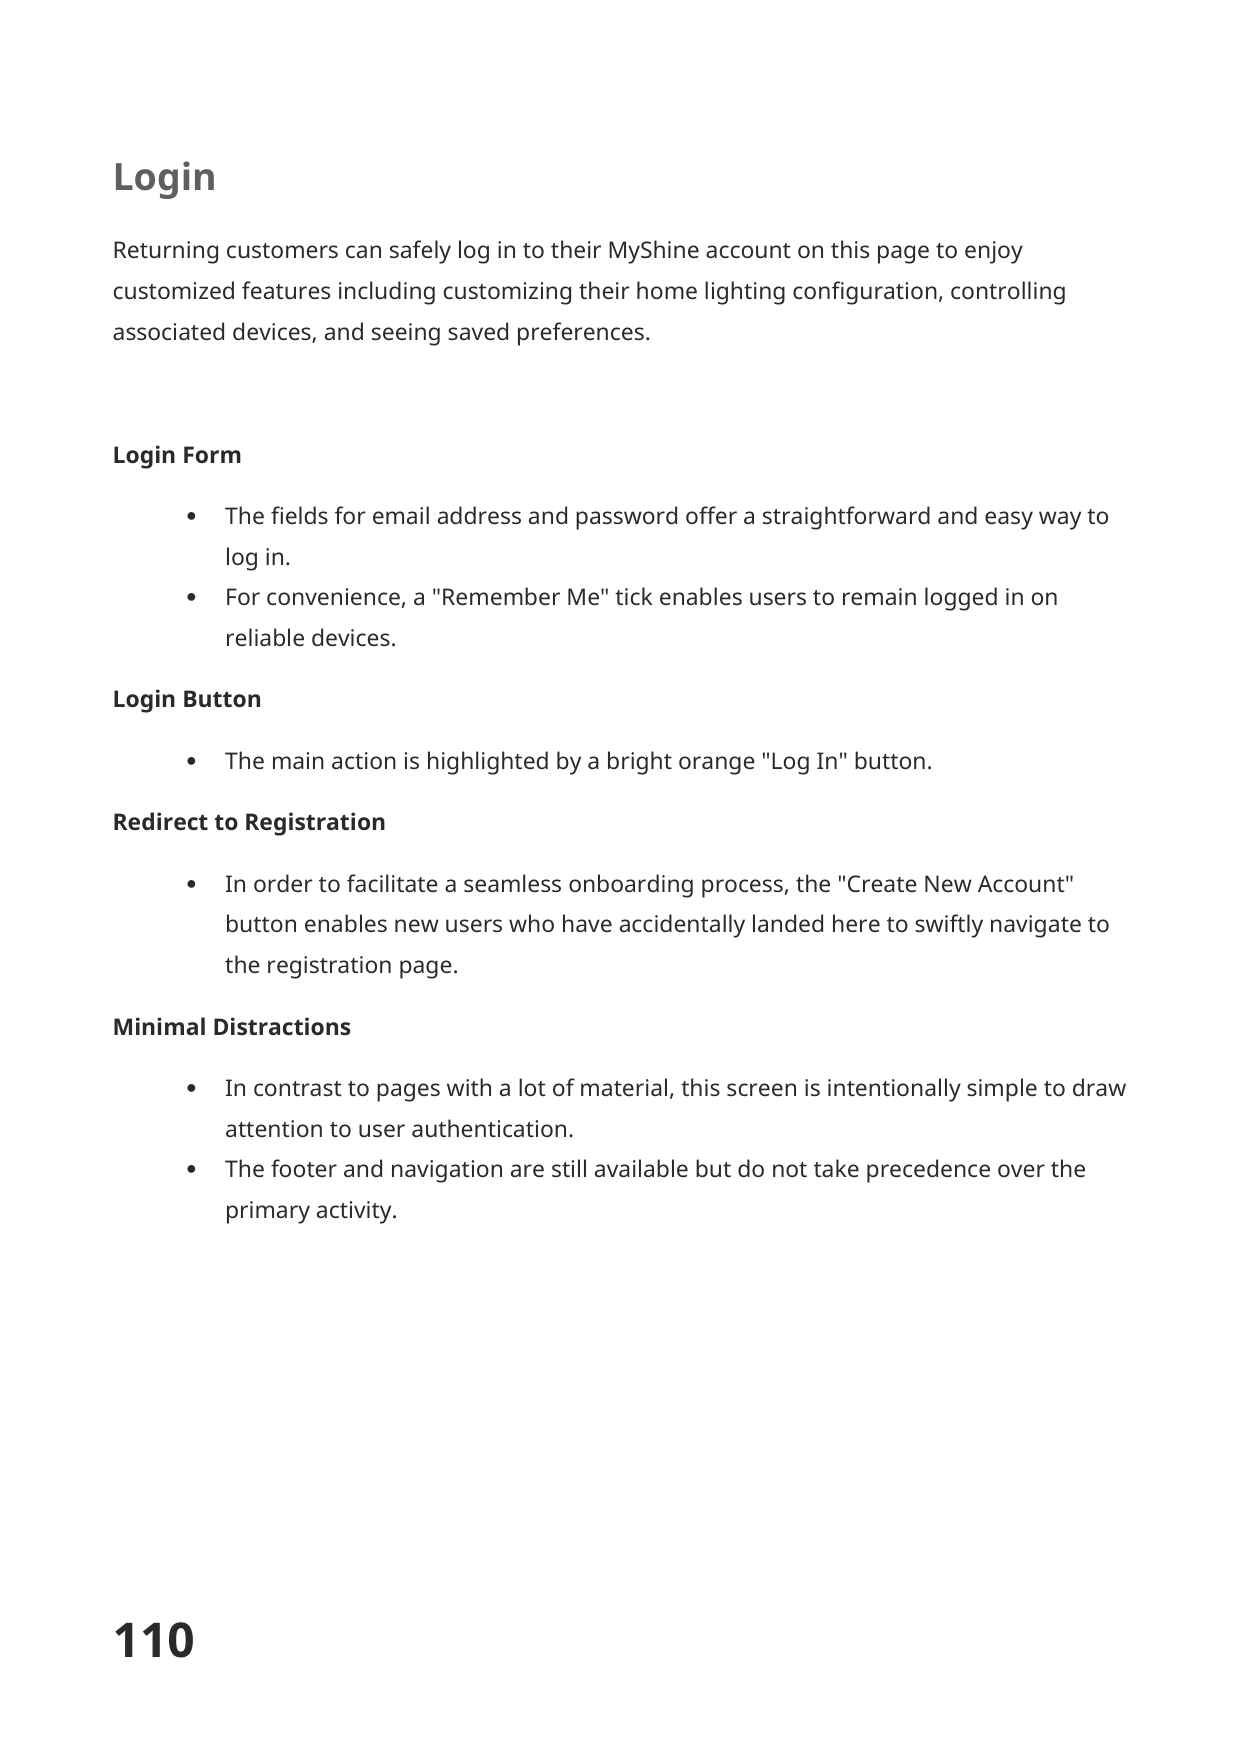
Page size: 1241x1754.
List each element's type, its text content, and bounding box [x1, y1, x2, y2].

list The main action is highlighted by a bright orange "Log In" button. [187, 745, 1128, 776]
subtitle Login [112, 150, 1128, 201]
text Returning customers can safely log in to their MyShine account on this page to enjoy customized features including customizing their home lighting configuration, controlling associated devices, and seeing saved preferences. [112, 234, 1128, 347]
list In contrast to pages with a lot of material, this screen is intentionally simple to draw attention to user authentication. [187, 1072, 1128, 1144]
text Login Button [112, 683, 1128, 714]
text Minimal Distractions [112, 1010, 1128, 1042]
text Login Form [112, 438, 1128, 470]
list For convenience, a "Remember Me" tick enables users to remain logged in on reliable devices. [187, 581, 1128, 653]
text Redirect to Registration [112, 806, 1128, 837]
list In order to facilitate a seamless onboarding process, the "Create New Account" button enables new users who have accidentally landed here to swiftly navigate to the registration page. [187, 868, 1128, 980]
list The fields for email address and password offer a straightforward and easy way to log in. [187, 500, 1128, 572]
list The footer and navigation are still available but do not take precedence over the primary activity. [187, 1153, 1128, 1225]
